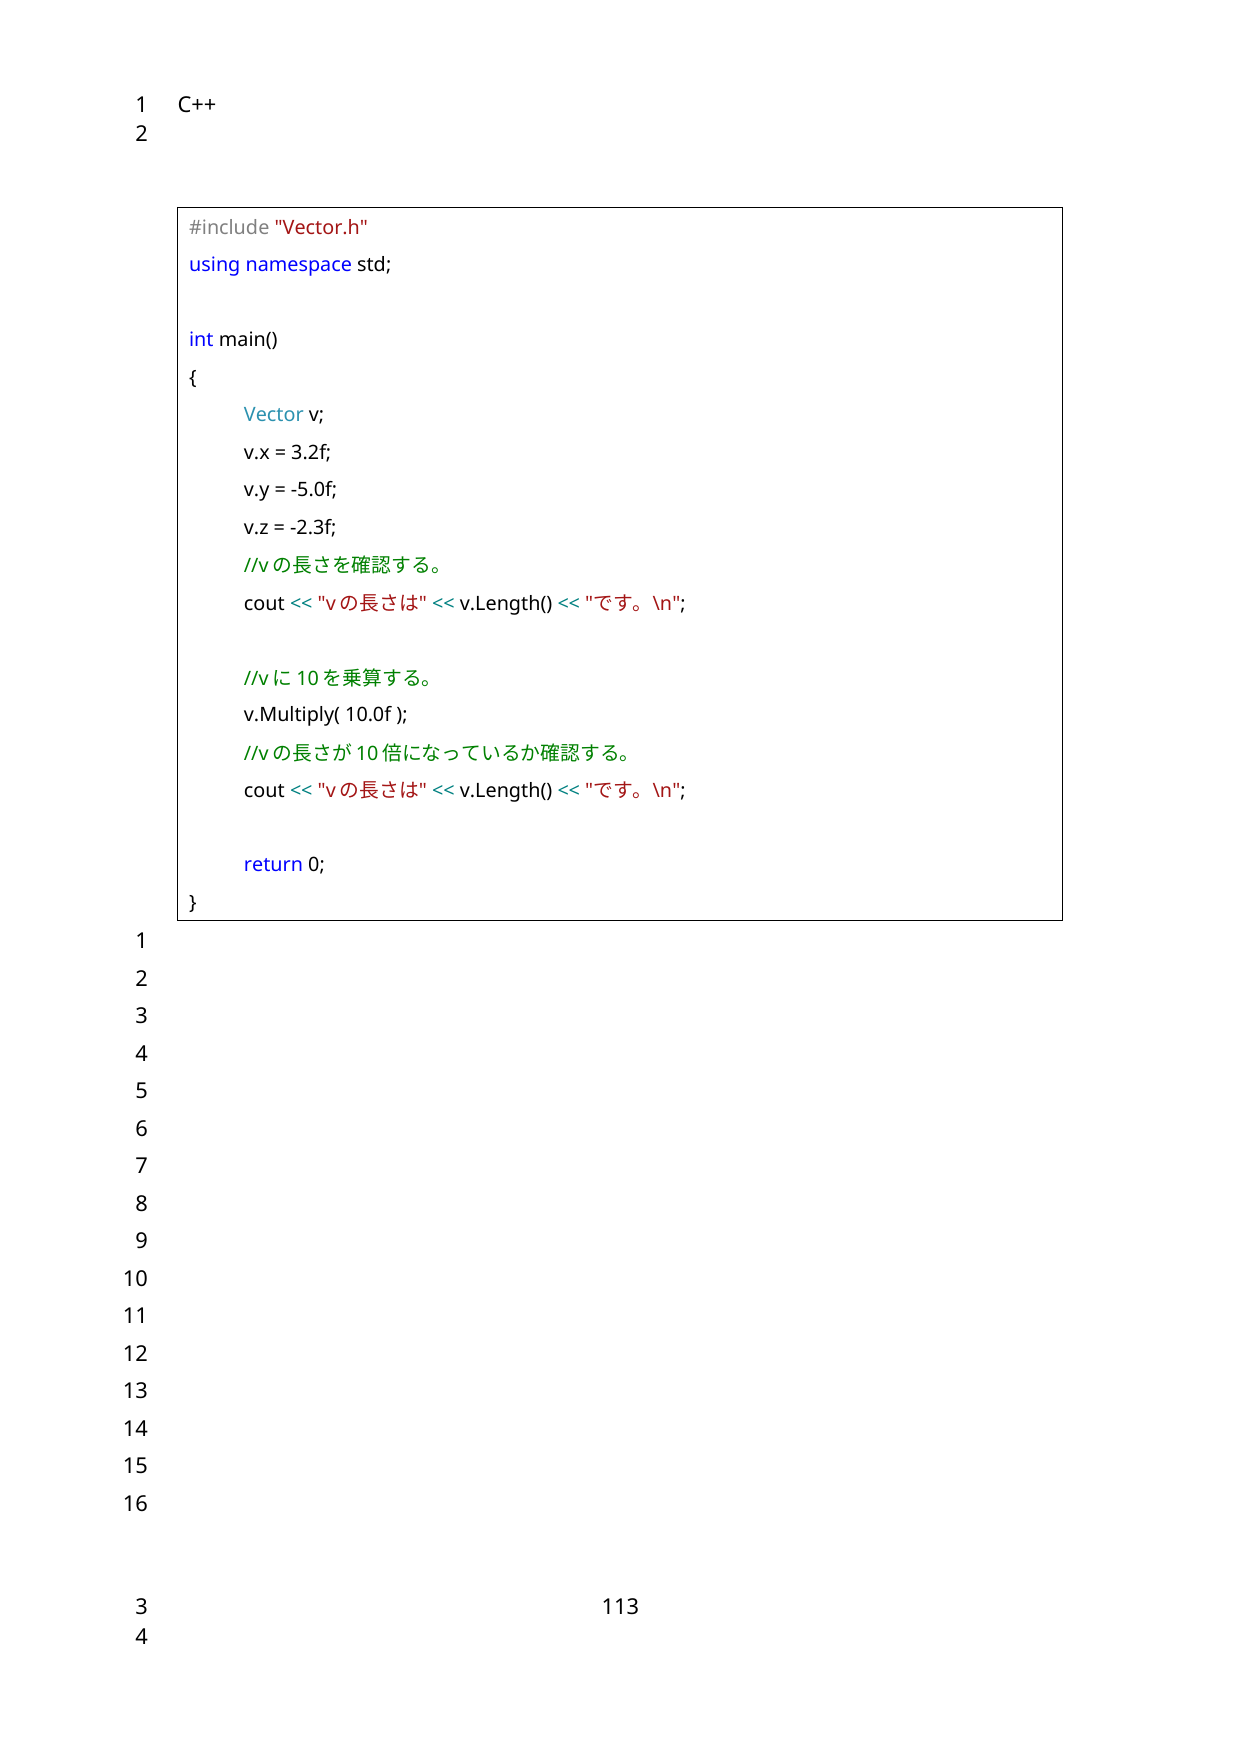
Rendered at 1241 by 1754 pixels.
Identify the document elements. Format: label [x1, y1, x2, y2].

table_header [178, 208, 1062, 920]
